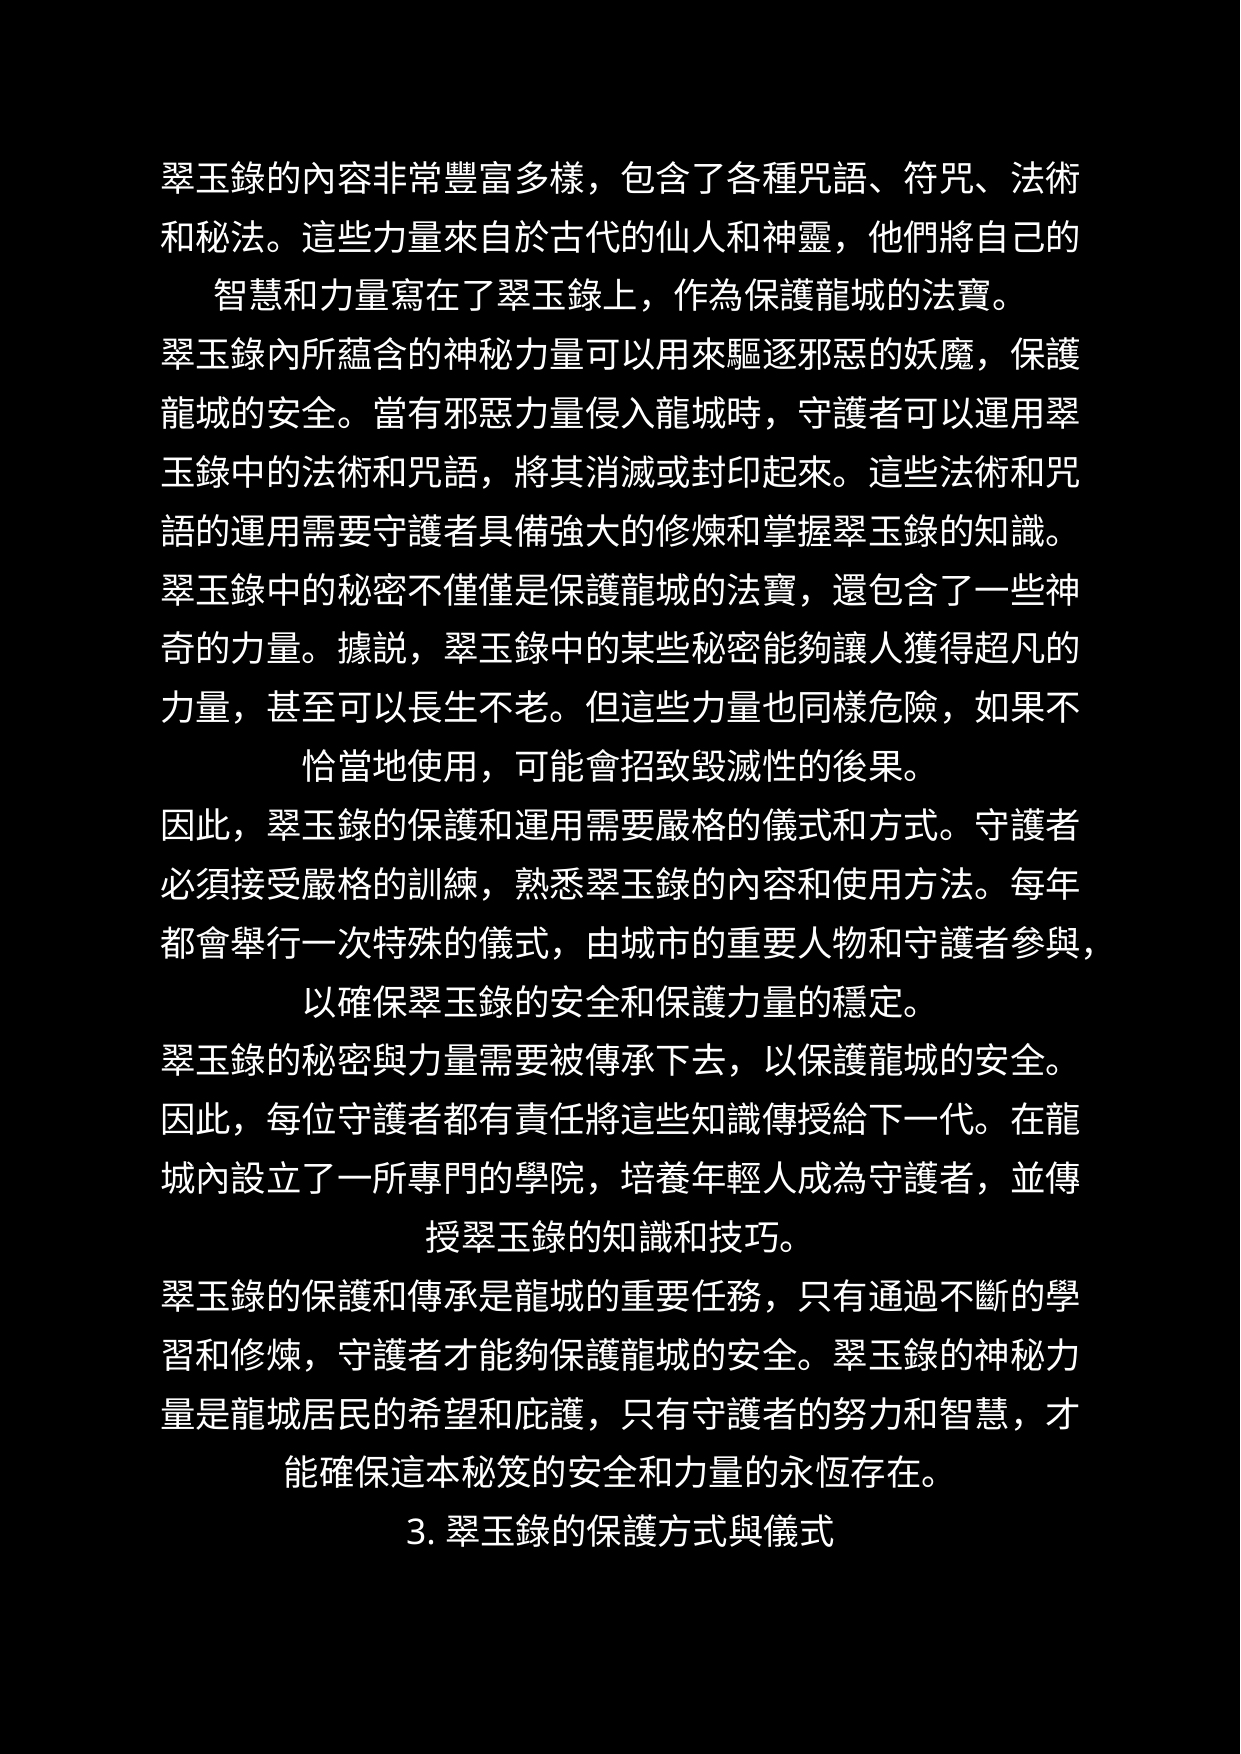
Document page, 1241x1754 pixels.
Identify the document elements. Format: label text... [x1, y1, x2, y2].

text 3. 翠玉錄的保護方式與儀式 [150, 1504, 1090, 1555]
text 翠玉錄內所藴含的神秘力量可以用來驅逐邪惡的妖魔，保護龍城的安全。當有邪惡力量侵入龍城時，守護者可以運用翠玉錄中的法術和咒語，將其消滅或封印起來。這些法術和咒語的運用需要守護者具備強大的修煉和掌握翠玉錄的知識。 [150, 327, 1090, 554]
text 翠玉錄的內容非常豐富多樣，包含了各種咒語、符咒、法術和秘法。這些力量來自於古代的仙人和神靈，他們將自己的智慧和力量寫在了翠玉錄上，作為保護龍城的法寶。 [150, 150, 1090, 319]
text 翠玉錄的秘密與力量需要被傳承下去，以保護龍城的安全。因此，每位守護者都有責任將這些知識傳授給下一代。在龍城內設立了一所專門的學院，培養年輕人成為守護者，並傳授翠玉錄的知識和技巧。 [150, 1033, 1090, 1261]
text 因此，翠玉錄的保護和運用需要嚴格的儀式和方式。守護者必須接受嚴格的訓練，熟悉翠玉錄的內容和使用方法。每年都會舉行一次特殊的儀式，由城市的重要人物和守護者參與，以確保翠玉錄的安全和保護力量的穩定。 [150, 797, 1090, 1025]
text 翠玉錄的保護和傳承是龍城的重要任務，只有通過不斷的學習和修煉，守護者才能夠保護龍城的安全。翠玉錄的神秘力量是龍城居民的希望和庇護，只有守護者的努力和智慧，才能確保這本秘笈的安全和力量的永恆存在。 [150, 1268, 1090, 1496]
text 翠玉錄中的秘密不僅僅是保護龍城的法寶，還包含了一些神奇的力量。據説，翠玉錄中的某些秘密能夠讓人獲得超凡的力量，甚至可以長生不老。但這些力量也同樣危險，如果不恰當地使用，可能會招致毀滅性的後果。 [150, 562, 1090, 790]
